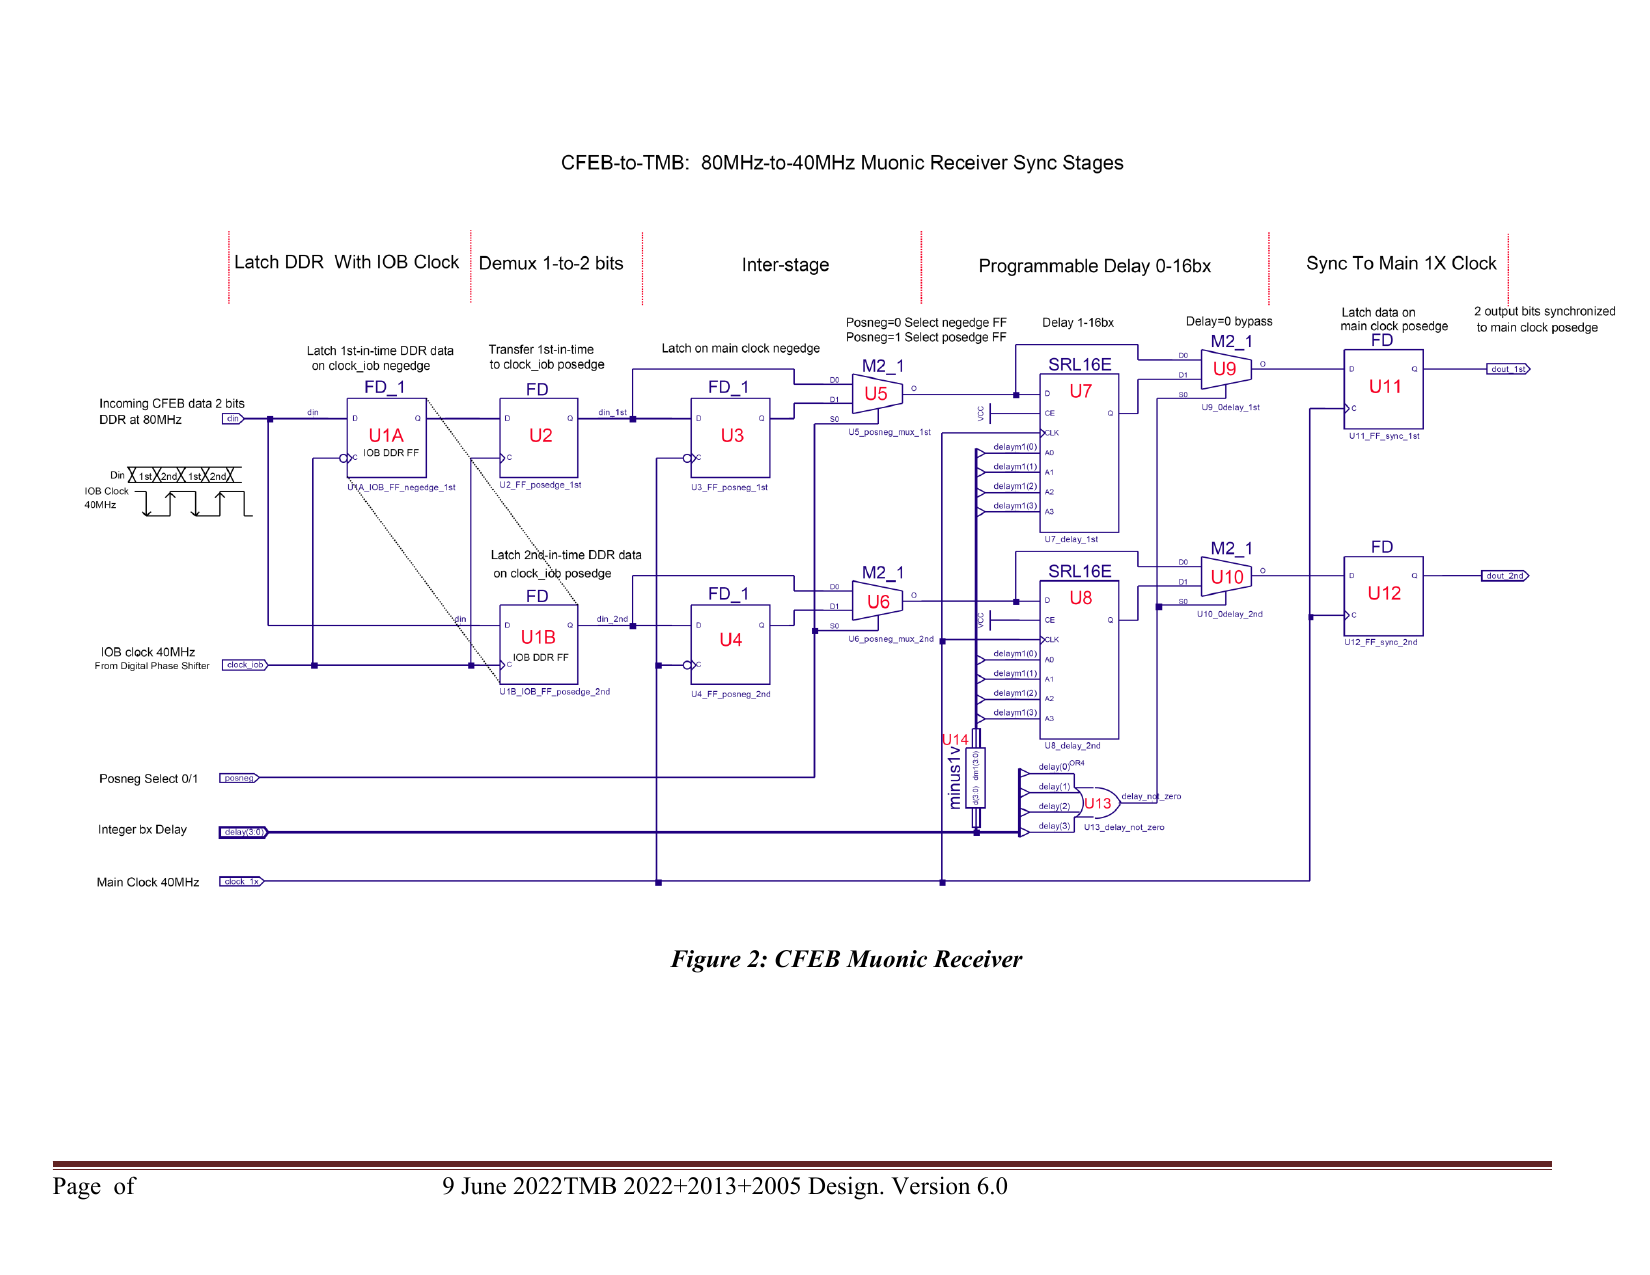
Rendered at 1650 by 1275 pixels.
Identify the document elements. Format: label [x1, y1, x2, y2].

picture [77, 135, 1617, 932]
